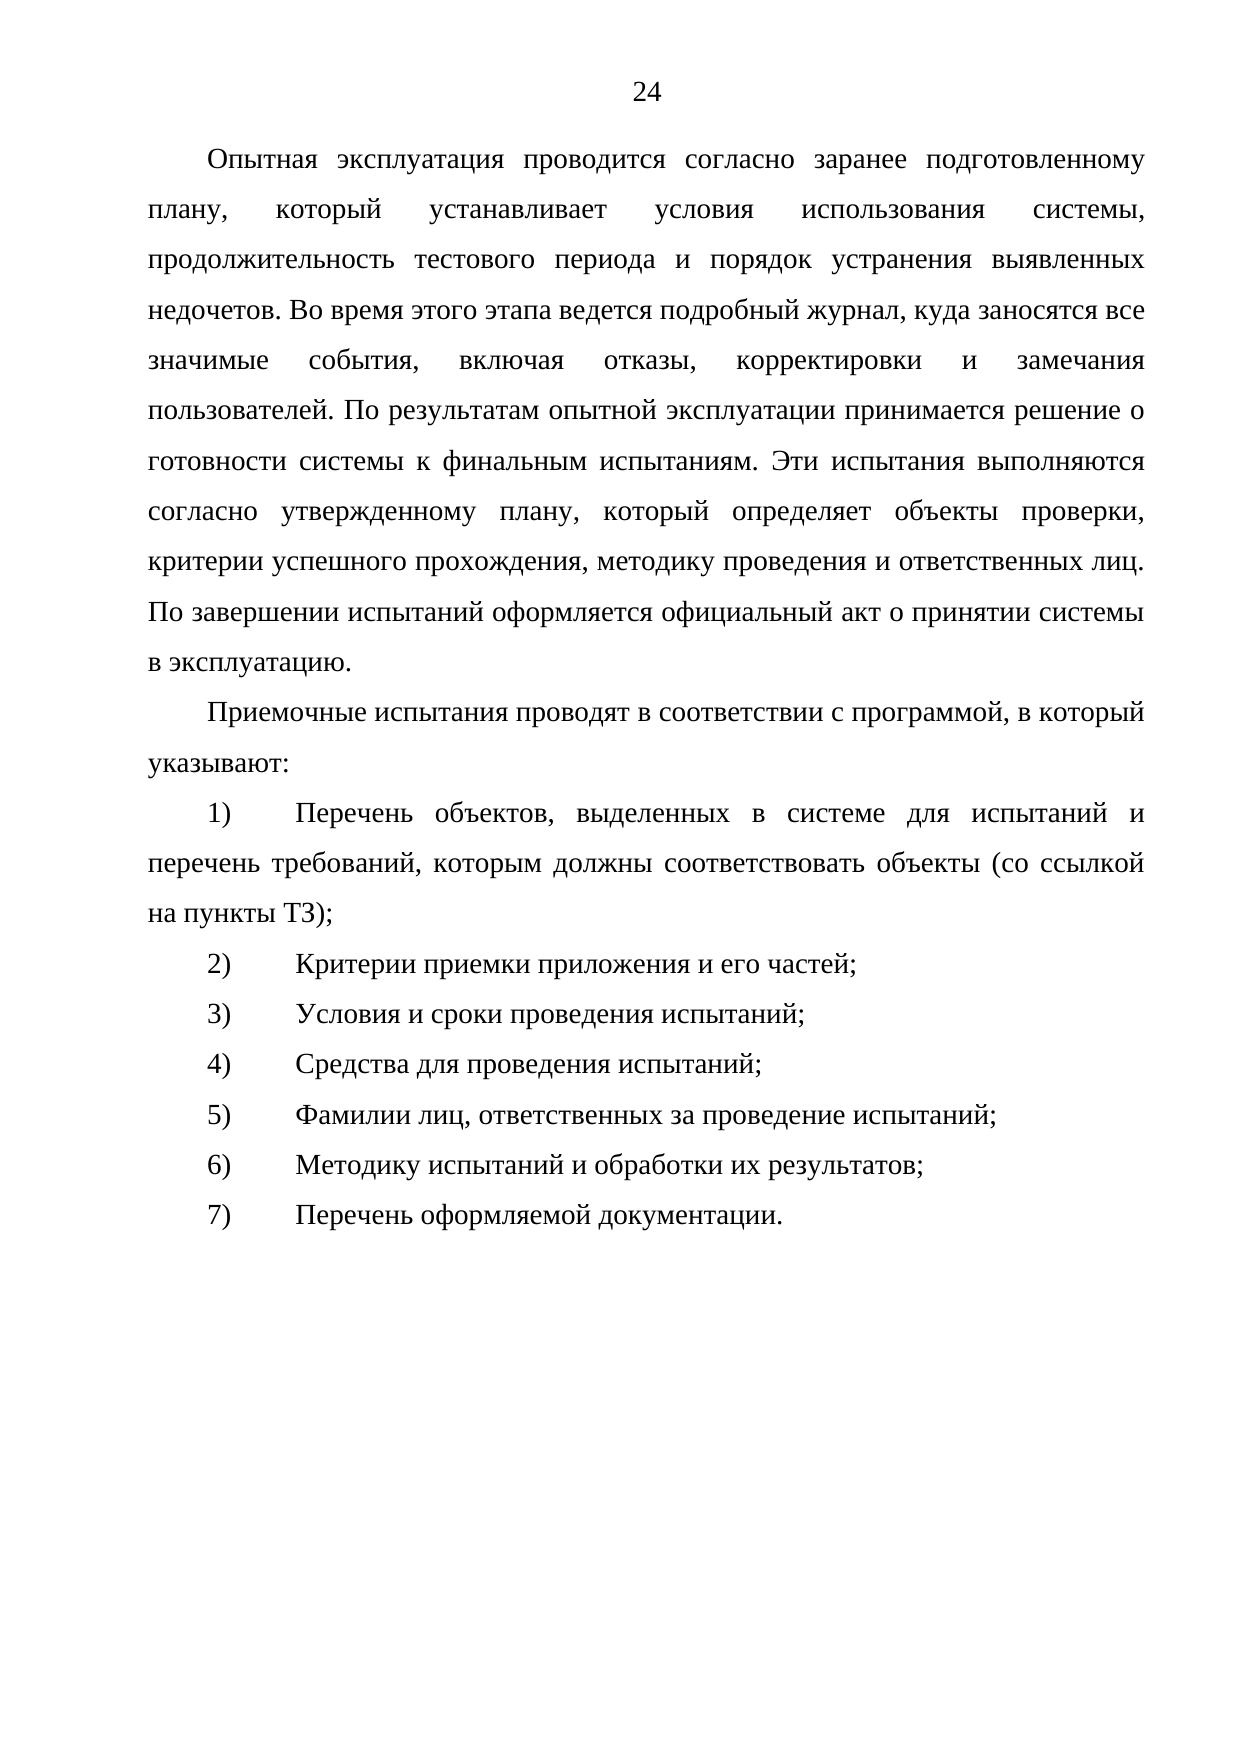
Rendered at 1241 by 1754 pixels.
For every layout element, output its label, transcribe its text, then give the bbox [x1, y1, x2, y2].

text 2) Критерии приемки приложения и его частей; [148, 946, 1146, 979]
text 5) Фамилии лиц, ответственных за проведение испытаний; [148, 1097, 1146, 1130]
text Опытная эксплуатация проводится согласно заранее подготовленному плану, который устанавливает условия использования системы, продолжительность тестового периода и порядок устранения выявленных недочетов. Во время этого этапа ведется подробный журнал, куда заносятся все значимые события, включая отказы, корректировки и замечания пользователей. По результатам опытной эксплуатации принимается решение о готовности системы к финальным испытаниям. Эти испытания выполняются согласно утвержденному плану, который определяет объекты проверки, критерии успешного прохождения, методику проведения и ответственных лиц. По завершении испытаний оформляется официальный акт о принятии системы в эксплуатацию. [148, 141, 1146, 678]
text 4) Средства для проведения испытаний; [148, 1047, 1146, 1080]
text 1) Перечень объектов, выделенных в системе для испытаний и перечень требований, которым должны соответствовать объекты (со ссылкой на пункты ТЗ); [148, 795, 1146, 929]
text 6) Методику испытаний и обработки их результатов; [148, 1147, 1146, 1181]
text 3) Условия и сроки проведения испытаний; [148, 996, 1146, 1030]
text 7) Перечень оформляемой документации. [148, 1197, 1146, 1231]
text Приемочные испытания проводят в соответствии с программой, в который указывают: [148, 694, 1146, 778]
